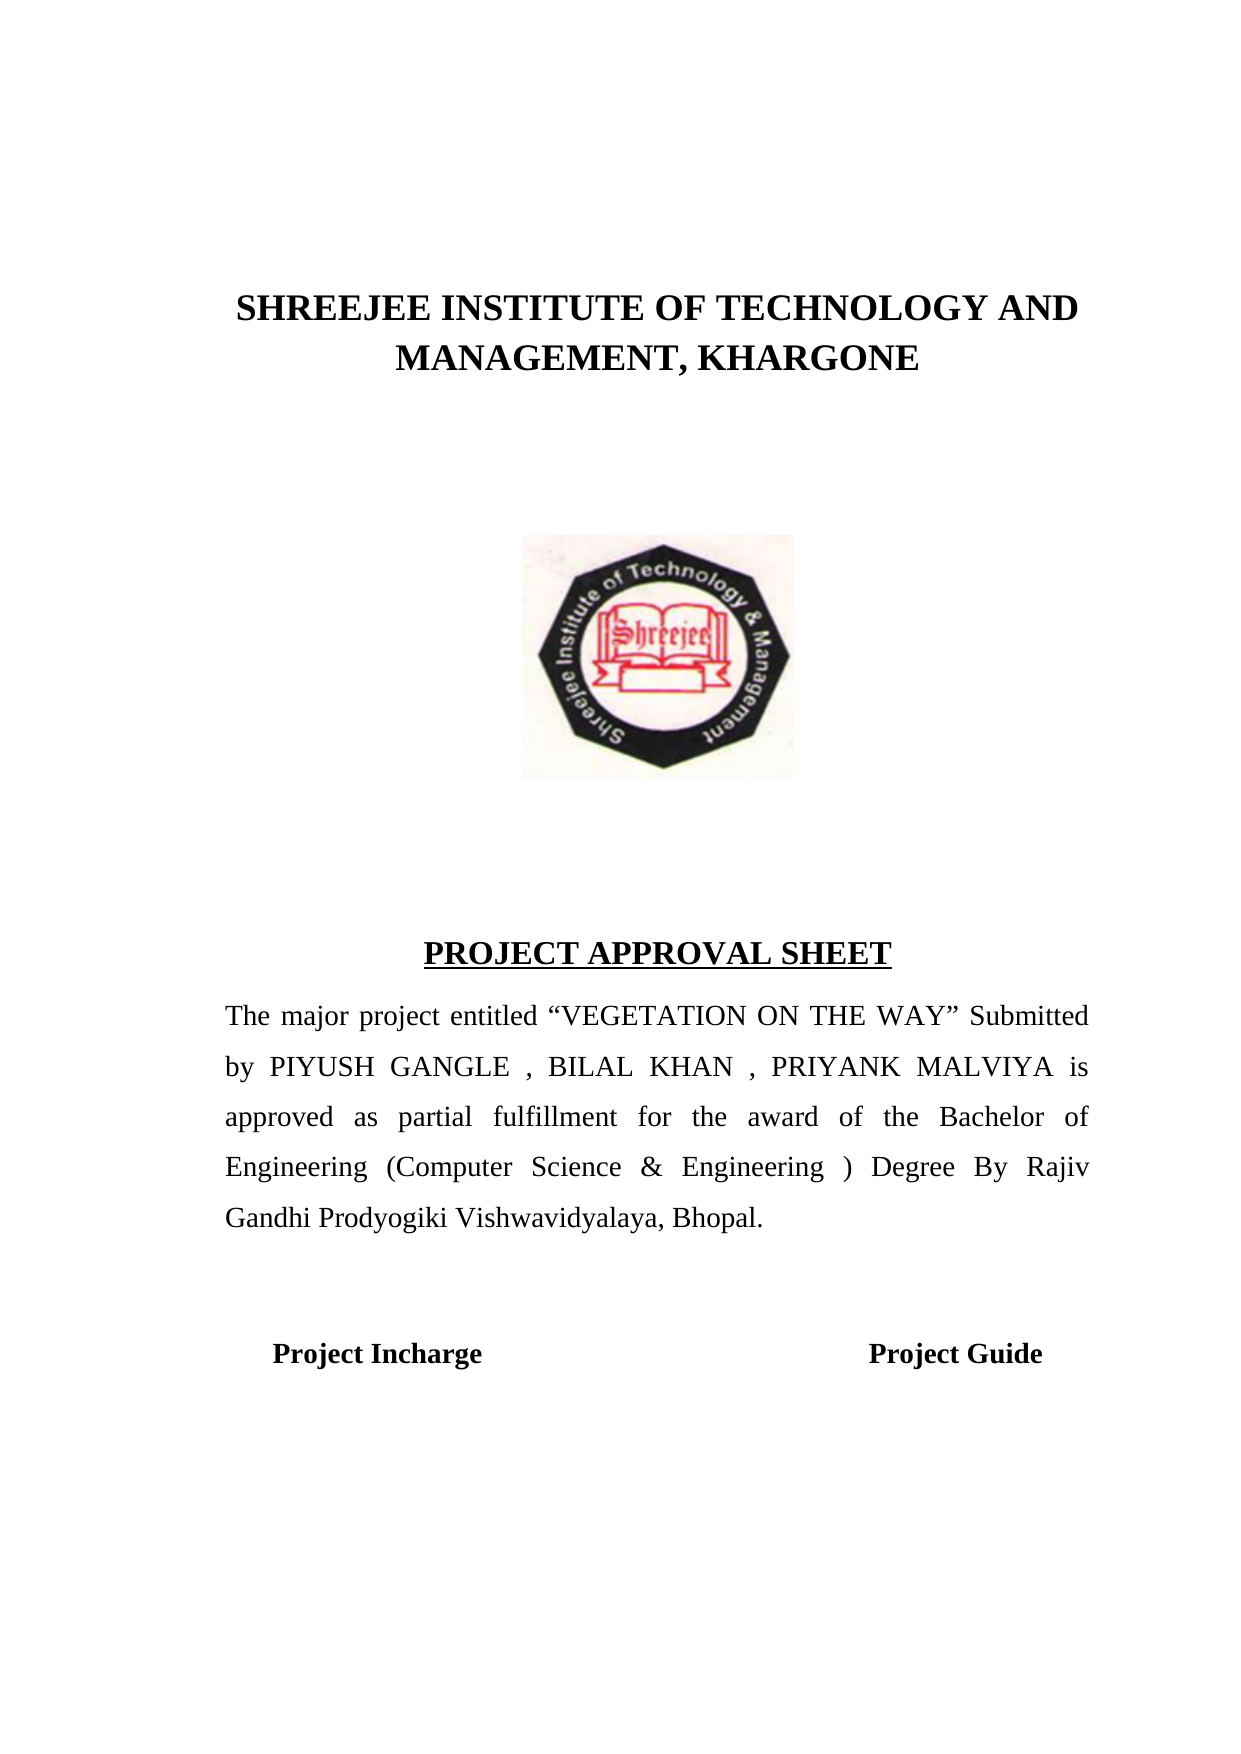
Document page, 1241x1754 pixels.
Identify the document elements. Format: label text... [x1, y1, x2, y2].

text Project Incharge Project Guide [225, 1336, 1090, 1369]
text The major project entitled “VEGETATION ON THE WAY” Submitted by PIYUSH GANGLE , BILAL KHAN , PRIYANK MALVIYA is approved as partial fulfillment for the award of the Bachelor of Engineering (Computer Science & Engineering ) Degree By Rajiv Gandhi Prodyogiki Vishwavidyalaya, Bhopal. [225, 998, 1090, 1233]
picture [521, 535, 794, 779]
text SHREEJEE INSTITUTE OF TECHNOLOGY AND MANAGEMENT, KHARGONE [225, 285, 1090, 378]
text PROJECT APPROVAL SHEET [225, 934, 1090, 972]
